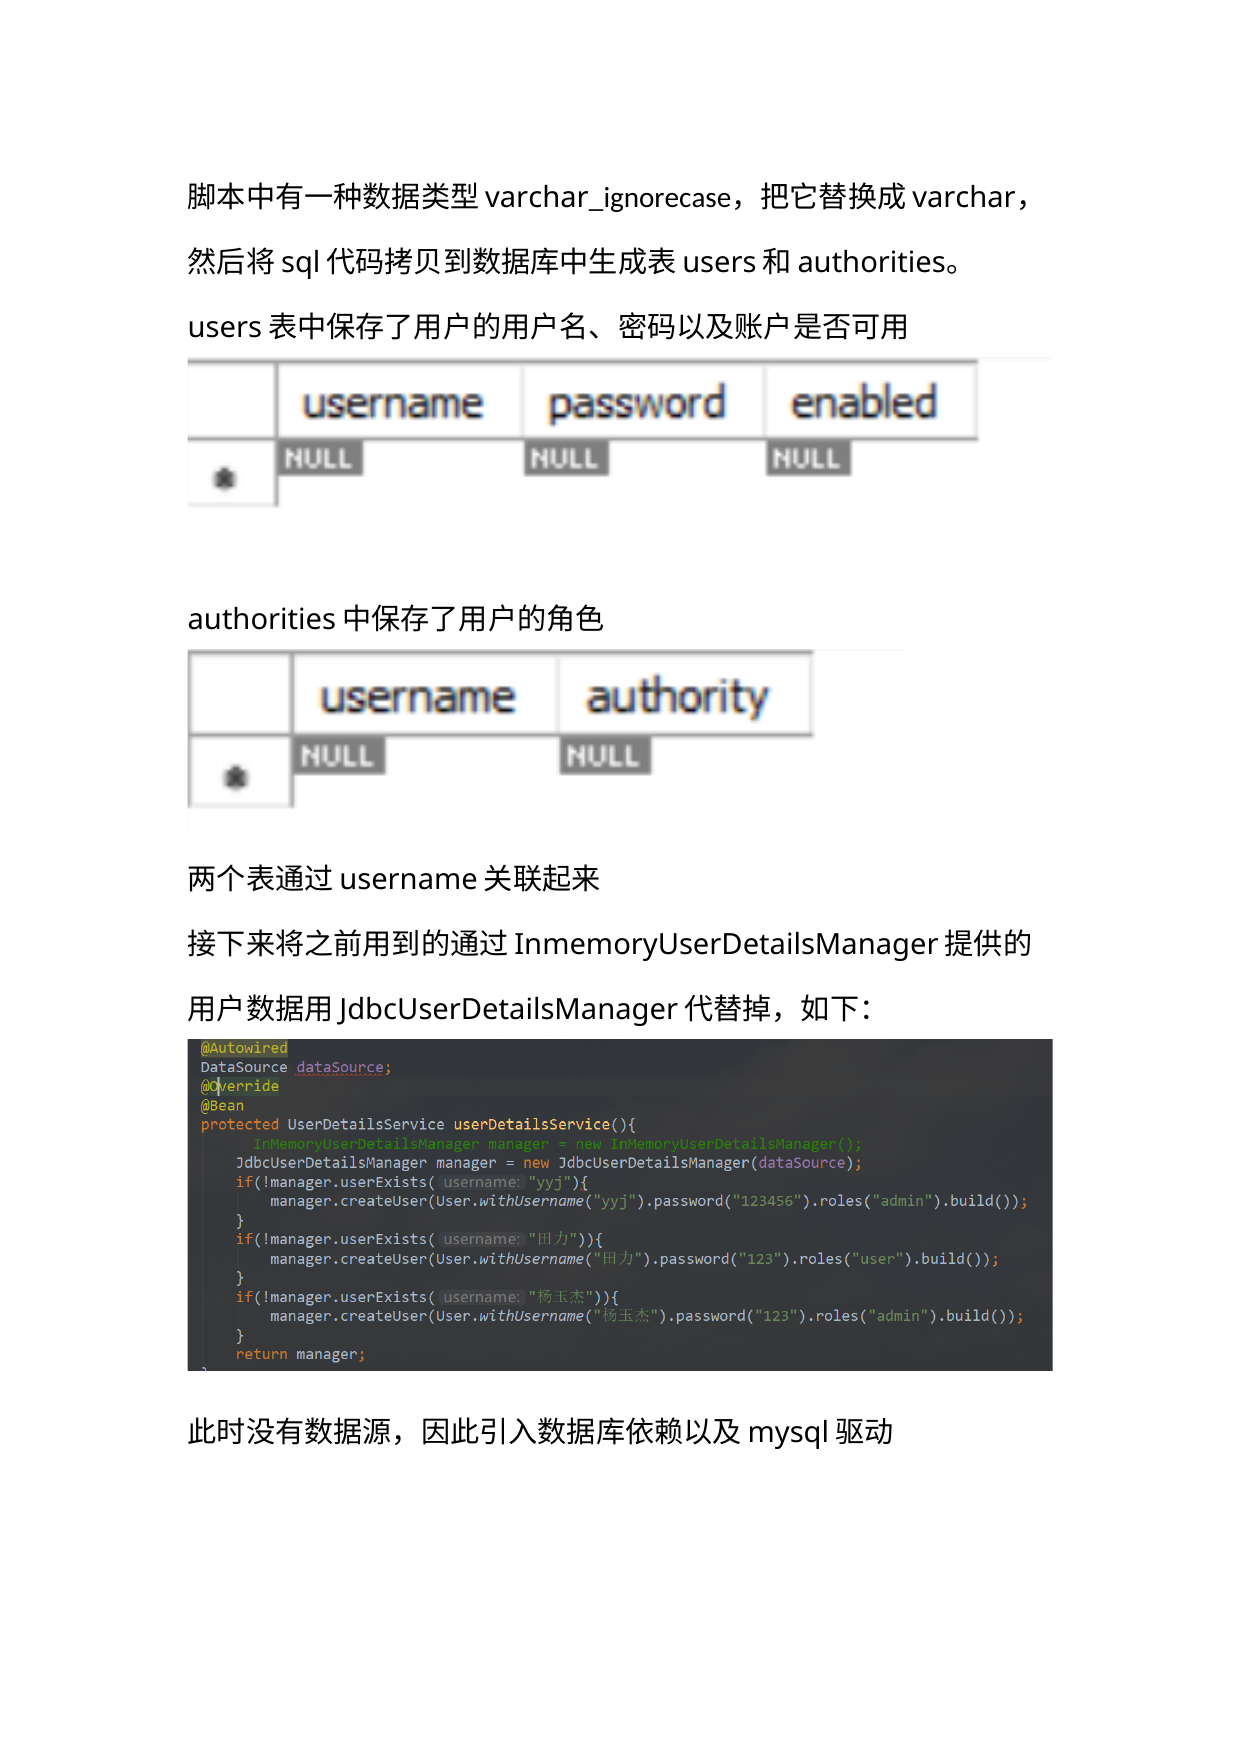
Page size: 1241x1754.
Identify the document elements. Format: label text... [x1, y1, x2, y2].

text users表中保存了用户的用户名、密码以及账户是否可用 [187, 292, 1053, 357]
text 接下来将之前用到的通过InmemoryUserDetailsManager提供的用户数据用JdbcUserDetailsManager代替掉，如下： [187, 909, 1053, 1039]
text 两个表通过username关联起来 [187, 844, 1053, 909]
picture [187, 1039, 1053, 1371]
text 此时没有数据源，因此引入数据库依赖以及mysql驱动 [187, 1397, 1053, 1462]
picture [187, 357, 1053, 557]
picture [187, 649, 904, 834]
text 脚本中有一种数据类型varchar_ignorecase，把它替换成varchar，然后将sql代码拷贝到数据库中生成表users和authorities。 [187, 162, 1053, 292]
text authorities中保存了用户的角色 [187, 584, 1053, 649]
